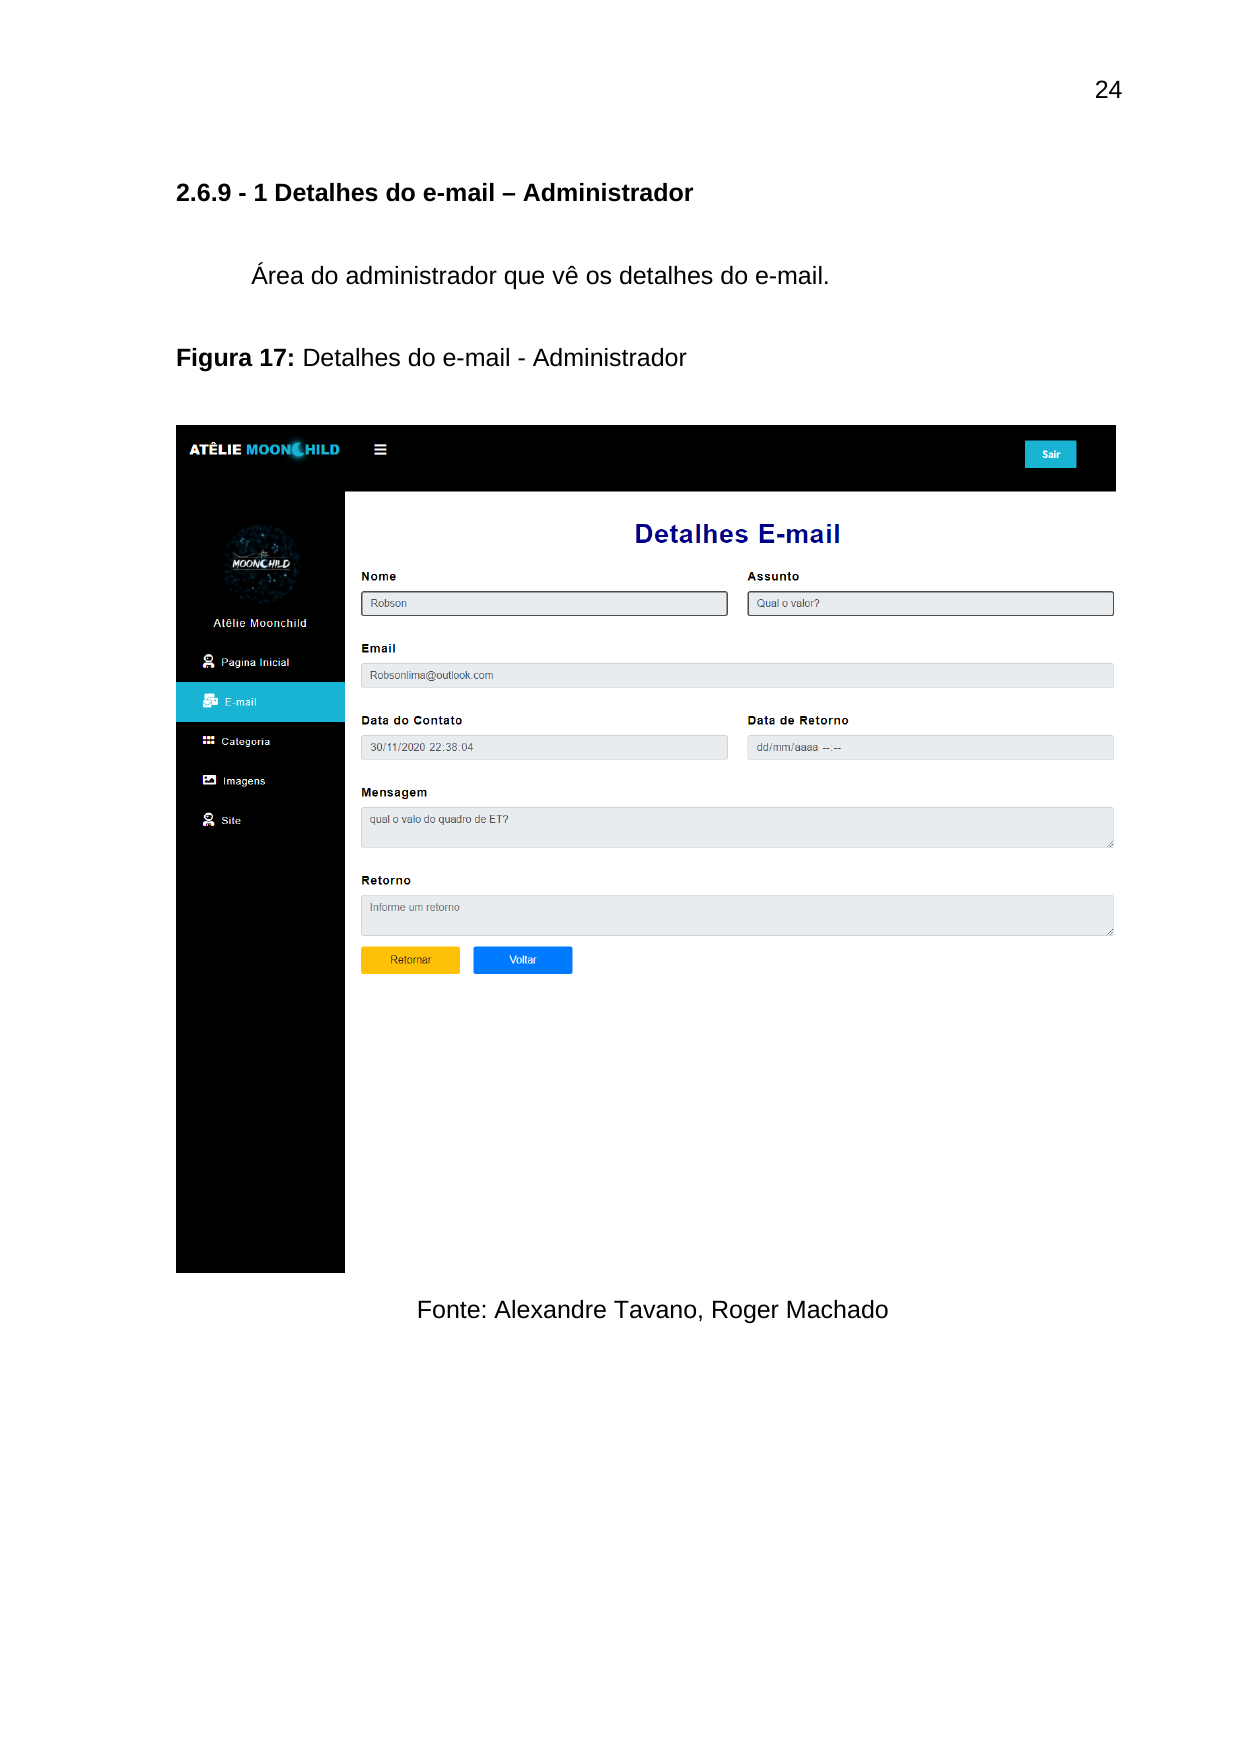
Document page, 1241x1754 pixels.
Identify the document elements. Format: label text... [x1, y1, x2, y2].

picture [176, 425, 1127, 1273]
text Área do administrador que vê os detalhes do e-mail. [176, 261, 1128, 289]
text Figura 17: Detalhes do e-mail - Administrador [176, 343, 1128, 372]
text Fonte: Alexandre Tavano, Roger Machado [177, 1295, 1128, 1324]
text 2.6.9 - 1 Detalhes do e-mail – Administrador [176, 178, 1128, 207]
